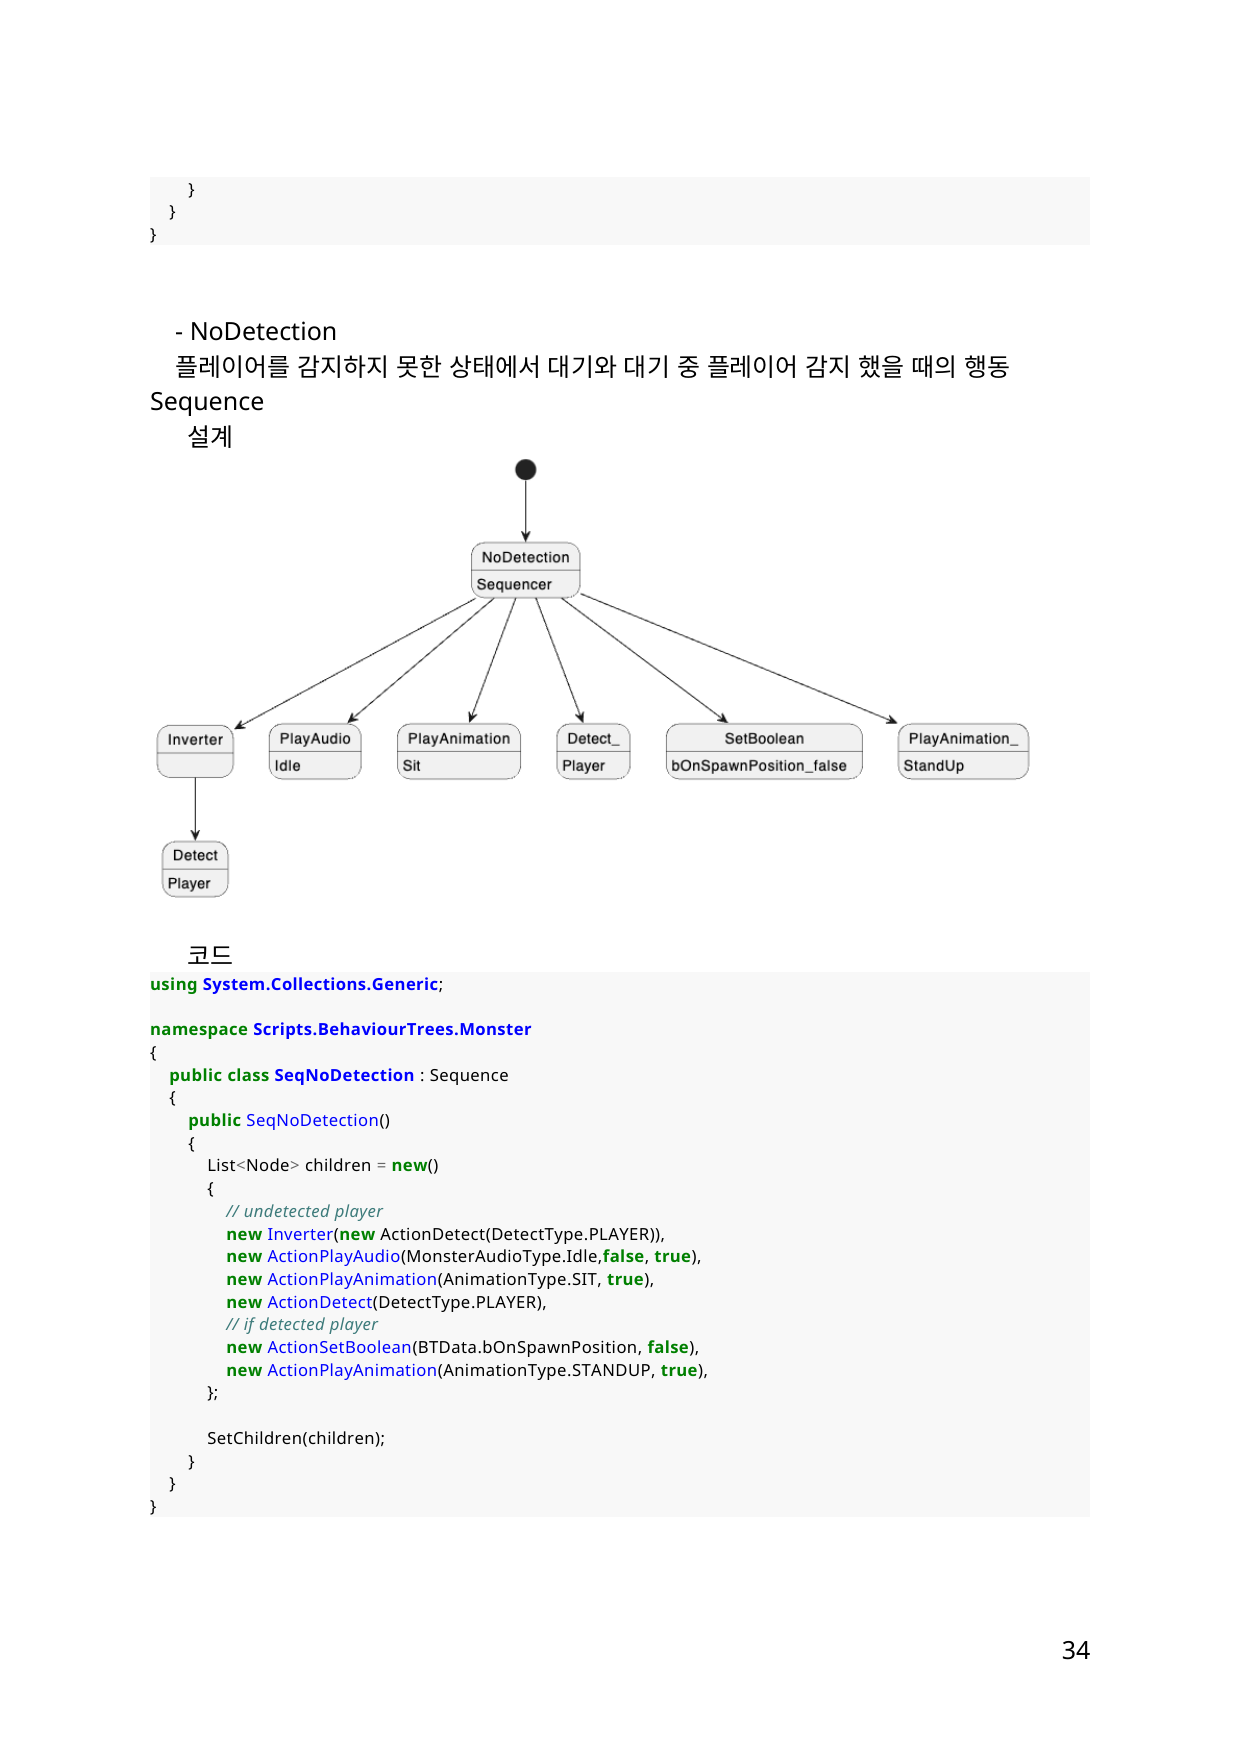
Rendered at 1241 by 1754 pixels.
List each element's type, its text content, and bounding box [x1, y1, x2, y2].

text new Inverter(new ActionDetect(DetectType.PLAYER)), [150, 1222, 1090, 1245]
text } [150, 200, 1090, 223]
text List<Node> children = new() [150, 1154, 1090, 1177]
text { [150, 1177, 1090, 1199]
text } [150, 177, 1090, 200]
text } [150, 1472, 1090, 1494]
text } [150, 1494, 1090, 1517]
text - NoDetection [150, 313, 1090, 347]
text using System.Collections.Generic; [150, 972, 1090, 995]
text { [150, 1040, 1090, 1063]
text { [150, 1086, 1090, 1108]
text new ActionDetect(DetectType.PLAYER), [150, 1290, 1090, 1313]
text 플레이어를 감지하지 못한 상태에서 대기와 대기 중 플레이어 감지 했을 때의 행동 Sequence [150, 347, 1090, 418]
text // if detected player [150, 1313, 1090, 1336]
text namespace Scripts.BehaviourTrees.Monster [150, 1018, 1090, 1040]
text { [150, 1131, 1090, 1154]
text public SeqNoDetection() [150, 1108, 1090, 1131]
text // undetected player [150, 1199, 1090, 1222]
text 코드 [150, 936, 1090, 972]
text } [150, 223, 1090, 245]
text new ActionPlayAnimation(AnimationType.STANDUP, true), [150, 1358, 1090, 1381]
text new ActionSetBoolean(BTData.bOnSpawnPosition, false), [150, 1336, 1090, 1358]
text new ActionPlayAudio(MonsterAudioType.Idle,false, true), [150, 1245, 1090, 1267]
text public class SeqNoDetection : Sequence [150, 1063, 1090, 1086]
text SetChildren(children); [150, 1426, 1090, 1449]
text } [150, 1449, 1090, 1472]
text new ActionPlayAnimation(AnimationType.SIT, true), [150, 1267, 1090, 1290]
text 설계 [150, 418, 1090, 454]
picture [150, 454, 1036, 902]
text }; [150, 1381, 1090, 1404]
